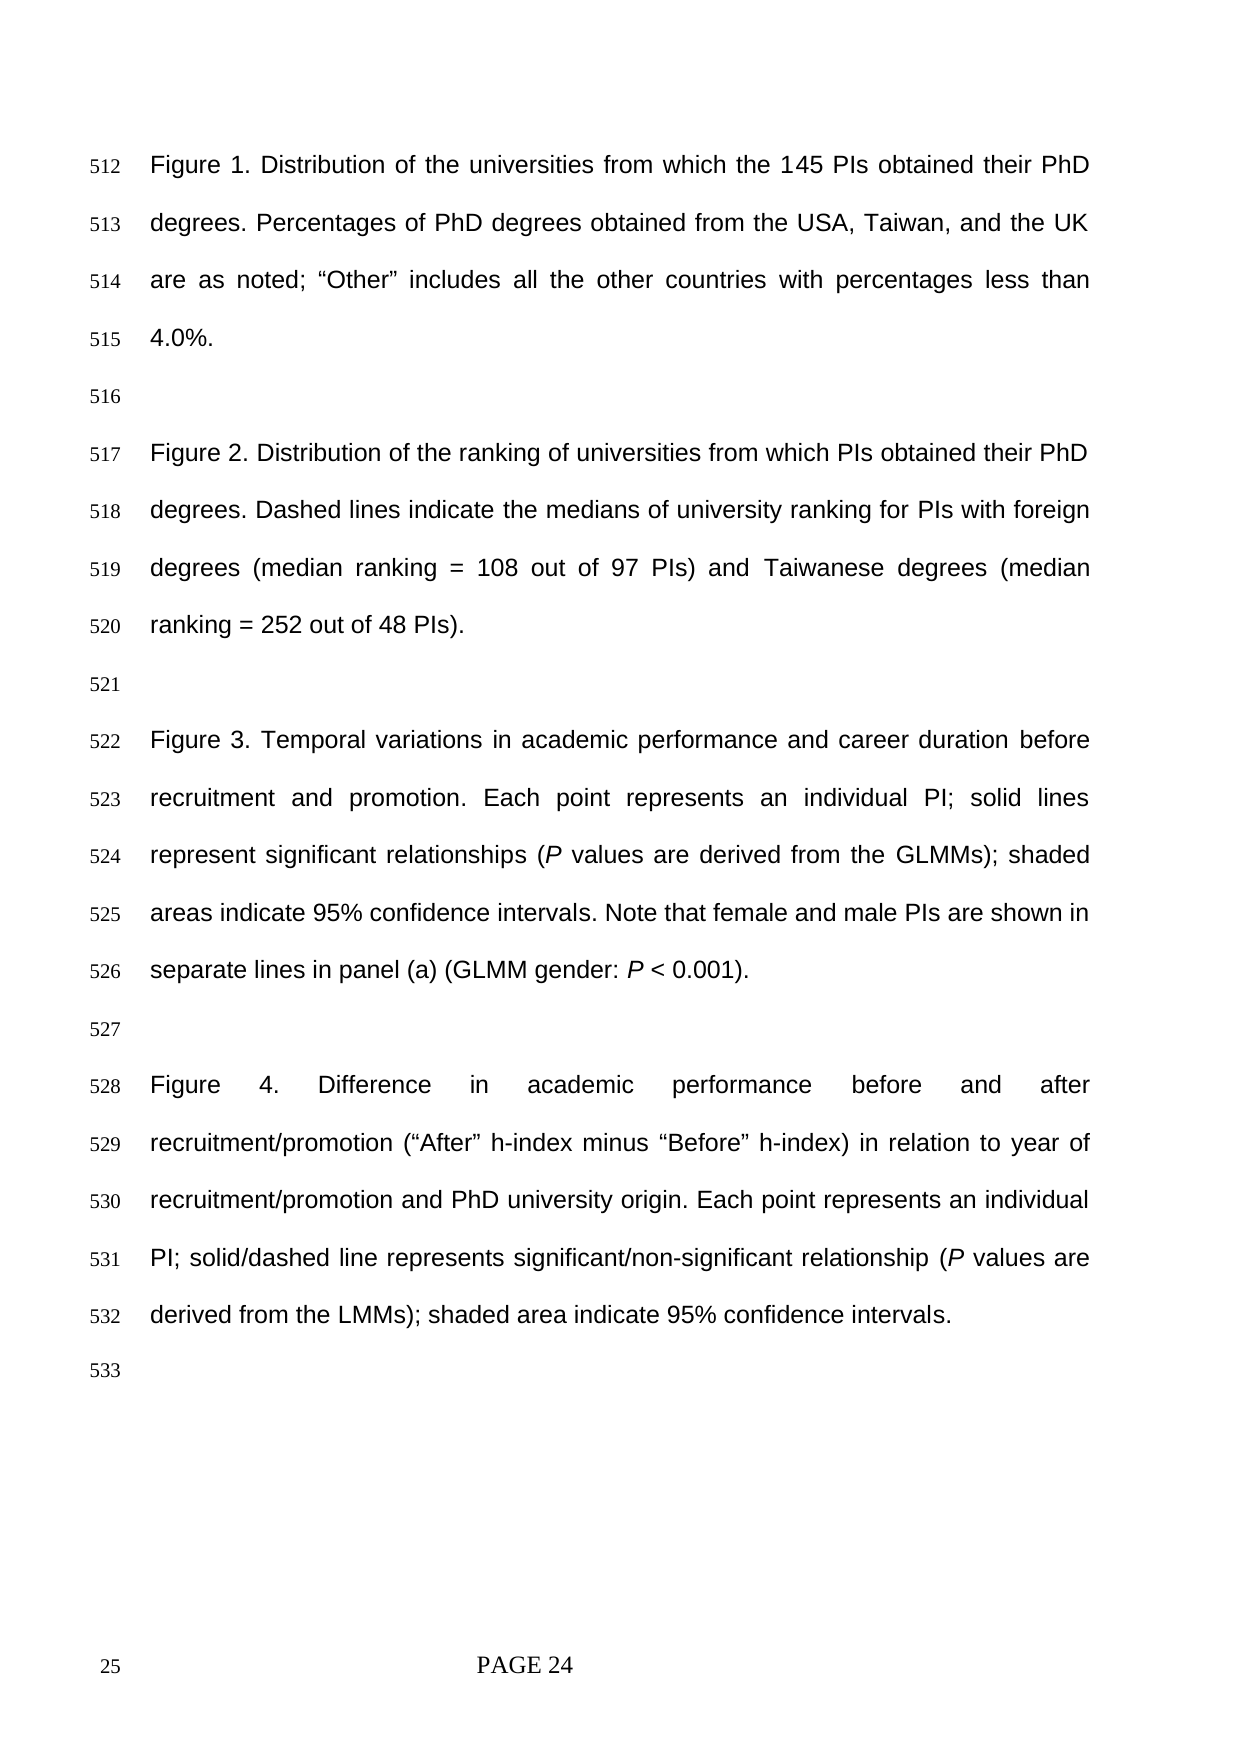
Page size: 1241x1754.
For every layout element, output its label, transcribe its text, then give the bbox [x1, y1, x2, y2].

text Figure 3. Temporal variations in academic performance and career duration before recruitment and promotion. Each point represents an individual PI; solid lines represent significant relationships (P values are derived from the GLMMs); shaded areas indicate 95% confidence intervals. Note that female and male PIs are shown in separate lines in panel (a) (GLMM gender: P < 0.001). [150, 725, 1090, 984]
text Figure 2. Distribution of the ranking of universities from which PIs obtained their PhD degrees. Dashed lines indicate the medians of university ranking for PIs with foreign degrees (median ranking = 108 out of 97 PIs) and Taiwanese degrees (median ranking = 252 out of 48 PIs). [150, 437, 1090, 639]
text Figure 4. Difference in academic performance before and after recruitment/promotion (“After” h-index minus “Before” h-index) in relation to year of recruitment/promotion and PhD university origin. Each point represents an individual PI; solid/dashed line represents significant/non-significant relationship (P values are derived from the LMMs); shaded area indicate 95% confidence intervals. [150, 1070, 1090, 1329]
text Figure 1. Distribution of the universities from which the 145 PIs obtained their PhD degrees. Percentages of PhD degrees obtained from the USA, Taiwan, and the UK are as noted; “Other” includes all the other countries with percentages less than 4.0%. [150, 150, 1090, 351]
